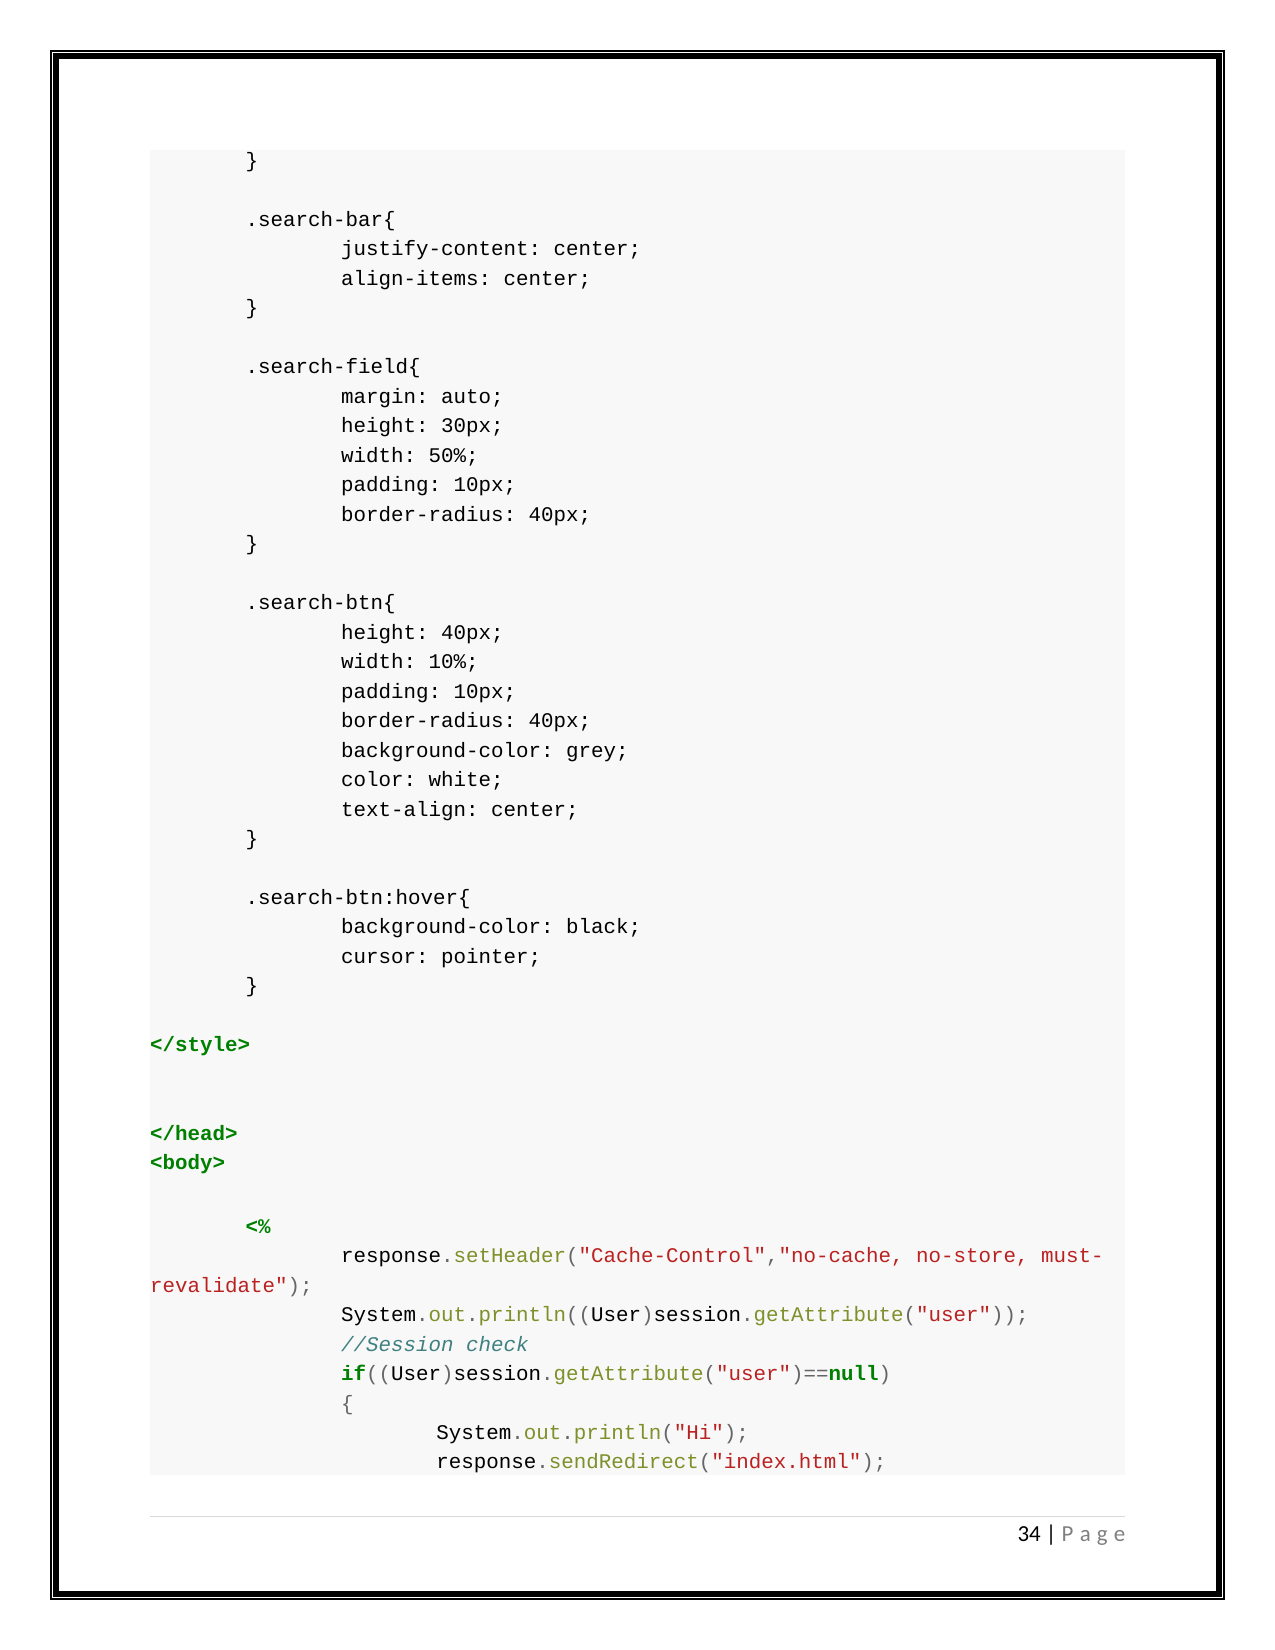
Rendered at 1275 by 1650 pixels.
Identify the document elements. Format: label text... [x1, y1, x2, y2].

text padding: 10px; [150, 474, 1125, 498]
text padding: 10px; [150, 681, 1125, 704]
text border-radius: 40px; [150, 710, 1125, 734]
text justify-content: center; [150, 238, 1125, 262]
text </style> [150, 1034, 1125, 1058]
text response.setHeader("Cache-Control","no-cache, no-store, must-revalidate"); [150, 1245, 1125, 1298]
text height: 30px; [150, 415, 1125, 439]
text text-align: center; [150, 798, 1125, 822]
text border-radius: 40px; [150, 504, 1125, 527]
text color: white; [150, 769, 1125, 793]
text margin: auto; [150, 386, 1125, 409]
text response.sendRedirect("index.html"); [150, 1451, 1125, 1475]
text { [150, 1392, 1125, 1416]
text .search-btn:hover{ [150, 887, 1125, 911]
text System.out.println("Hi"); [150, 1422, 1125, 1446]
text .search-btn{ [150, 592, 1125, 616]
text } [150, 297, 1125, 321]
text background-color: grey; [150, 739, 1125, 763]
text } [150, 828, 1125, 852]
text cursor: pointer; [150, 946, 1125, 969]
text align-items: center; [150, 268, 1125, 292]
text height: 40px; [150, 622, 1125, 645]
text } [150, 975, 1125, 999]
text System.out.println((User)session.getAttribute("user")); [150, 1304, 1125, 1328]
text if((User)session.getAttribute("user")==null) [150, 1363, 1125, 1387]
text width: 10%; [150, 651, 1125, 675]
text <% [150, 1216, 1125, 1239]
text } [150, 150, 1125, 174]
text //Session check [150, 1333, 1125, 1357]
text .search-bar{ [150, 209, 1125, 233]
text } [150, 533, 1125, 557]
text background-color: black; [150, 916, 1125, 940]
text width: 50%; [150, 445, 1125, 468]
text .search-field{ [150, 356, 1125, 380]
text <body> [150, 1152, 1125, 1176]
text </head> [150, 1123, 1125, 1146]
